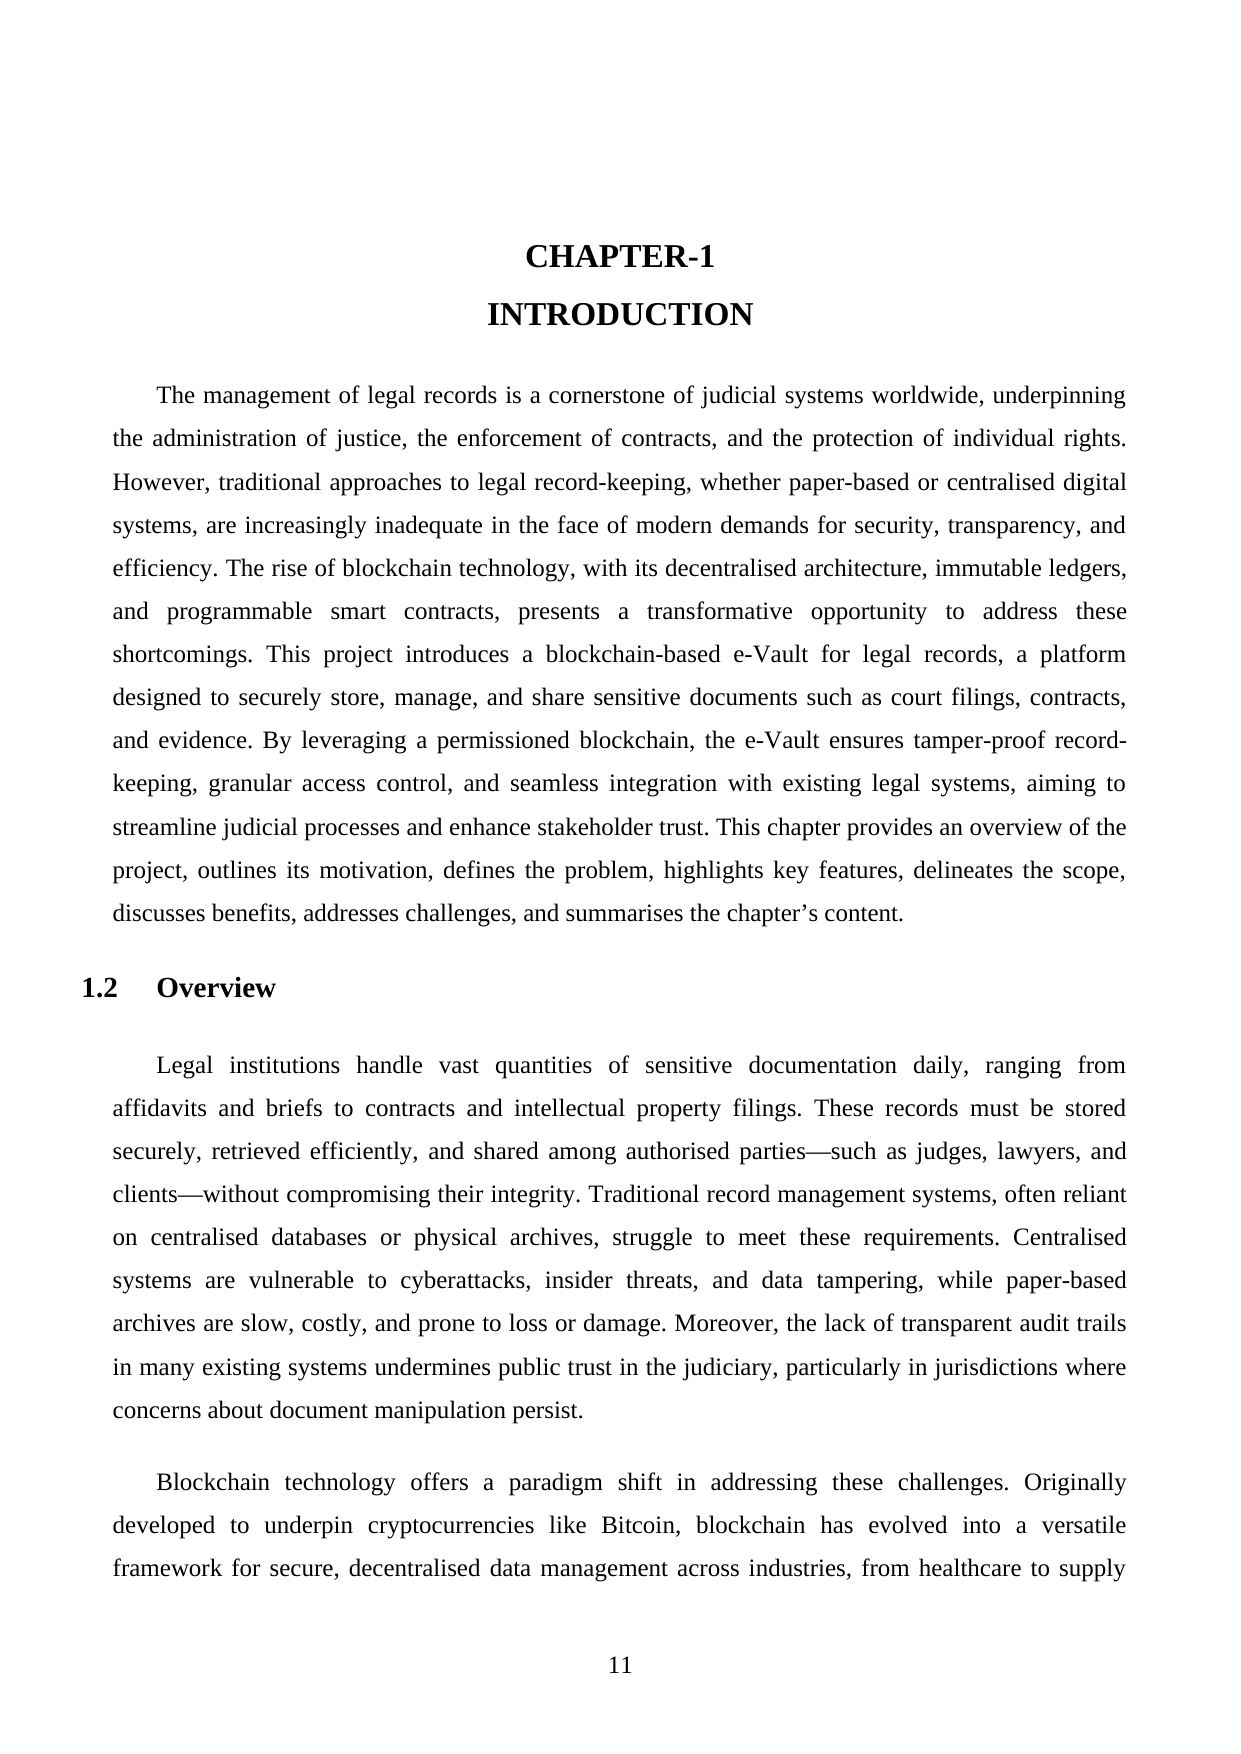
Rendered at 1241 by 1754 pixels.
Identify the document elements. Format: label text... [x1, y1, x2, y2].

text The management of legal records is a cornerstone of judicial systems worldwide, underpinning the administration of justice, the enforcement of contracts, and the protection of individual rights. However, traditional approaches to legal record-keeping, whether paper-based or centralised digital systems, are increasingly inadequate in the face of modern demands for security, transparency, and efficiency. The rise of blockchain technology, with its decentralised architecture, immutable ledgers, and programmable smart contracts, presents a transformative opportunity to address these shortcomings. This project introduces a blockchain-based e-Vault for legal records, a platform designed to securely store, manage, and share sensitive documents such as court filings, contracts, and evidence. By leveraging a permissioned blockchain, the e-Vault ensures tamper-proof record-keeping, granular access control, and seamless integration with existing legal systems, aiming to streamline judicial processes and enhance stakeholder trust. This chapter provides an overview of the project, outlines its motivation, defines the problem, highlights key features, delineates the scope, discusses benefits, addresses challenges, and summarises the chapter’s content. [112, 380, 1128, 927]
text Legal institutions handle vast quantities of sensitive documentation daily, ranging from affidavits and briefs to contracts and intellectual property filings. These records must be stored securely, retrieved efficiently, and shared among authorised parties—such as judges, lawyers, and clients—without compromising their integrity. Traditional record management systems, often reliant on centralised databases or physical archives, struggle to meet these requirements. Centralised systems are vulnerable to cyberattacks, insider threats, and data tampering, while paper-based archives are slow, costly, and prone to loss or damage. Moreover, the lack of transparent audit trails in many existing systems undermines public trust in the judiciary, particularly in jurisdictions where concerns about document manipulation persist. [112, 1050, 1128, 1423]
subtitle INTRODUCTION [112, 294, 1128, 332]
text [112, 1467, 1128, 1582]
subtitle Overview [81, 970, 1128, 1004]
text CHAPTER-1 [112, 236, 1128, 274]
